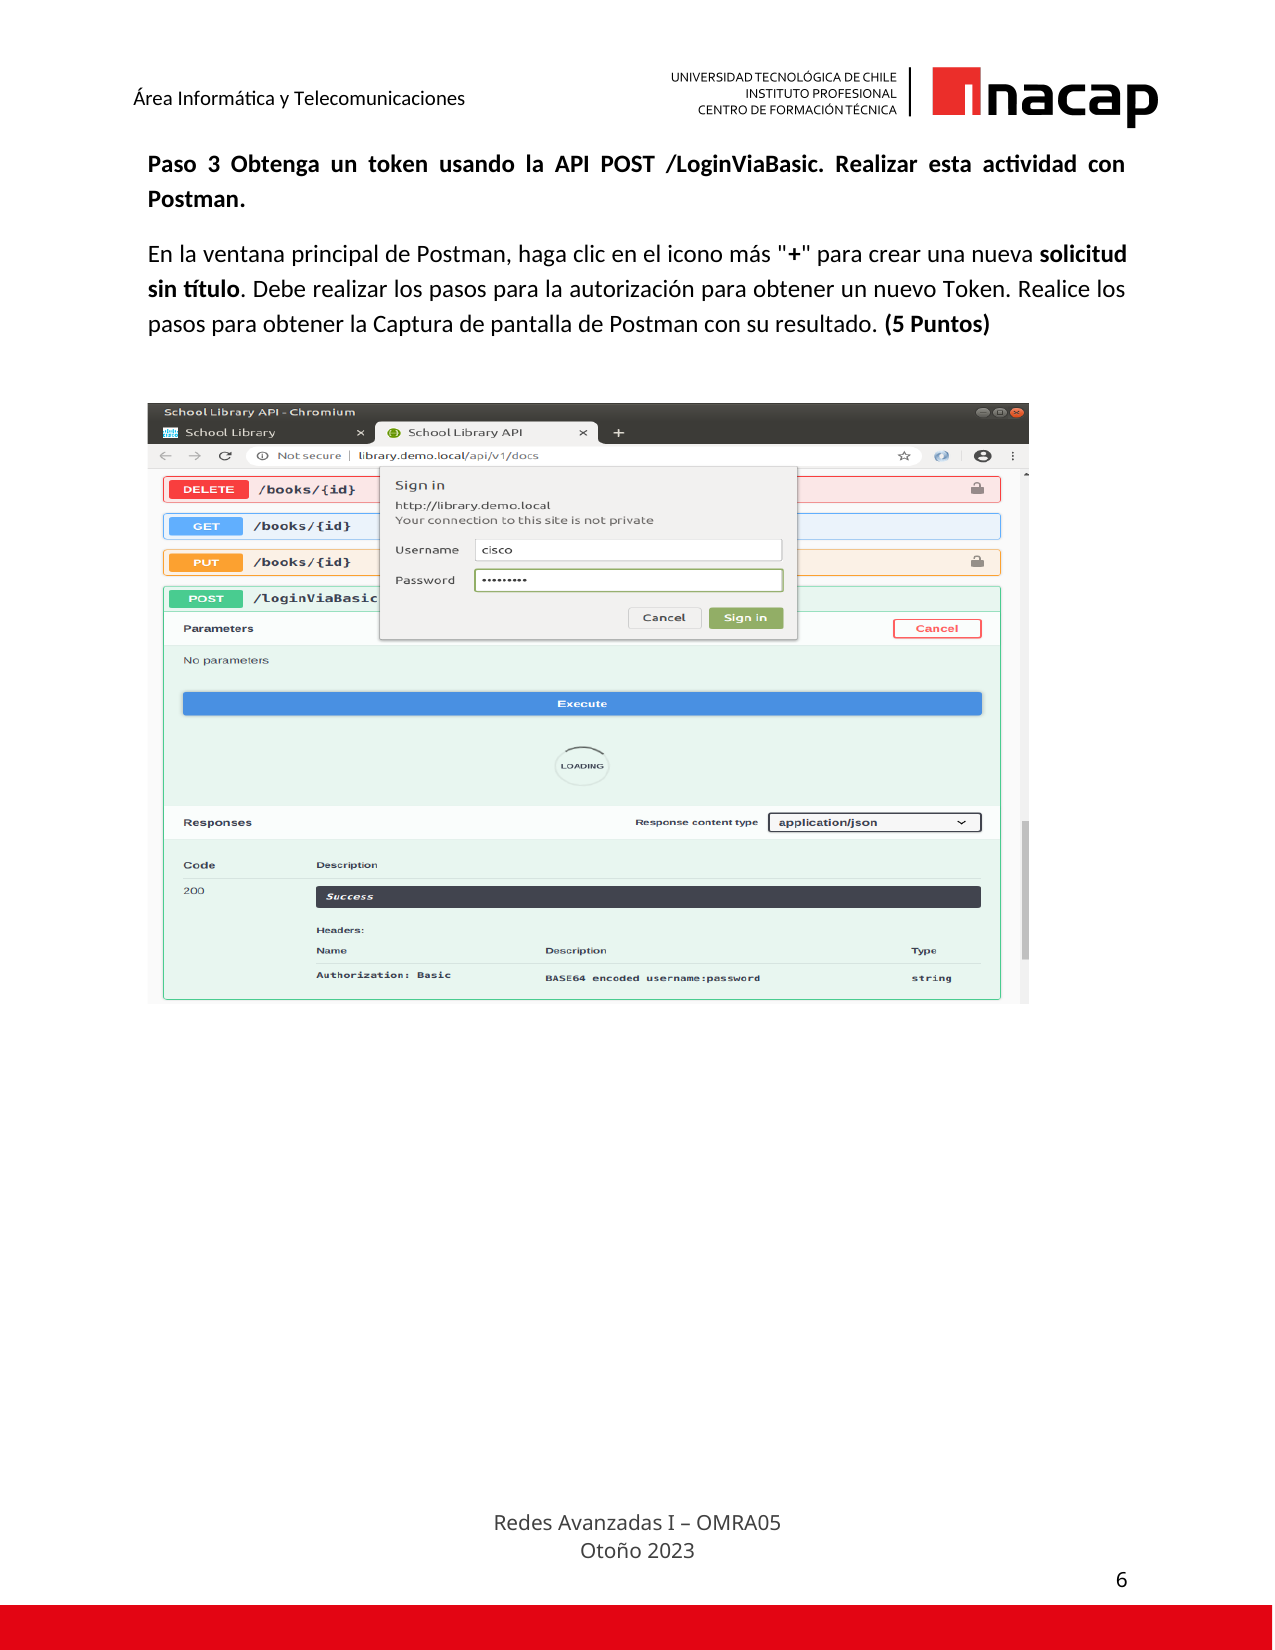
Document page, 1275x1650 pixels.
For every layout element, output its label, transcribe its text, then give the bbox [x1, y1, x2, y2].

picture [668, 63, 1160, 129]
text En la ventana principal de Postman, haga clic en el icono más "+" para crear una nueva solicitud sin título. Debe realizar los pasos para la autorización para obtener un nuevo Token. Realice los pasos para obtener la Captura de pantalla de Postman con su resultado. (5 Puntos) [148, 238, 1127, 339]
picture [147, 403, 1029, 1004]
text Paso 3 Obtenga un token usando la API POST /LoginViaBasic. Realizar esta actividad con Postman. [148, 148, 1127, 213]
